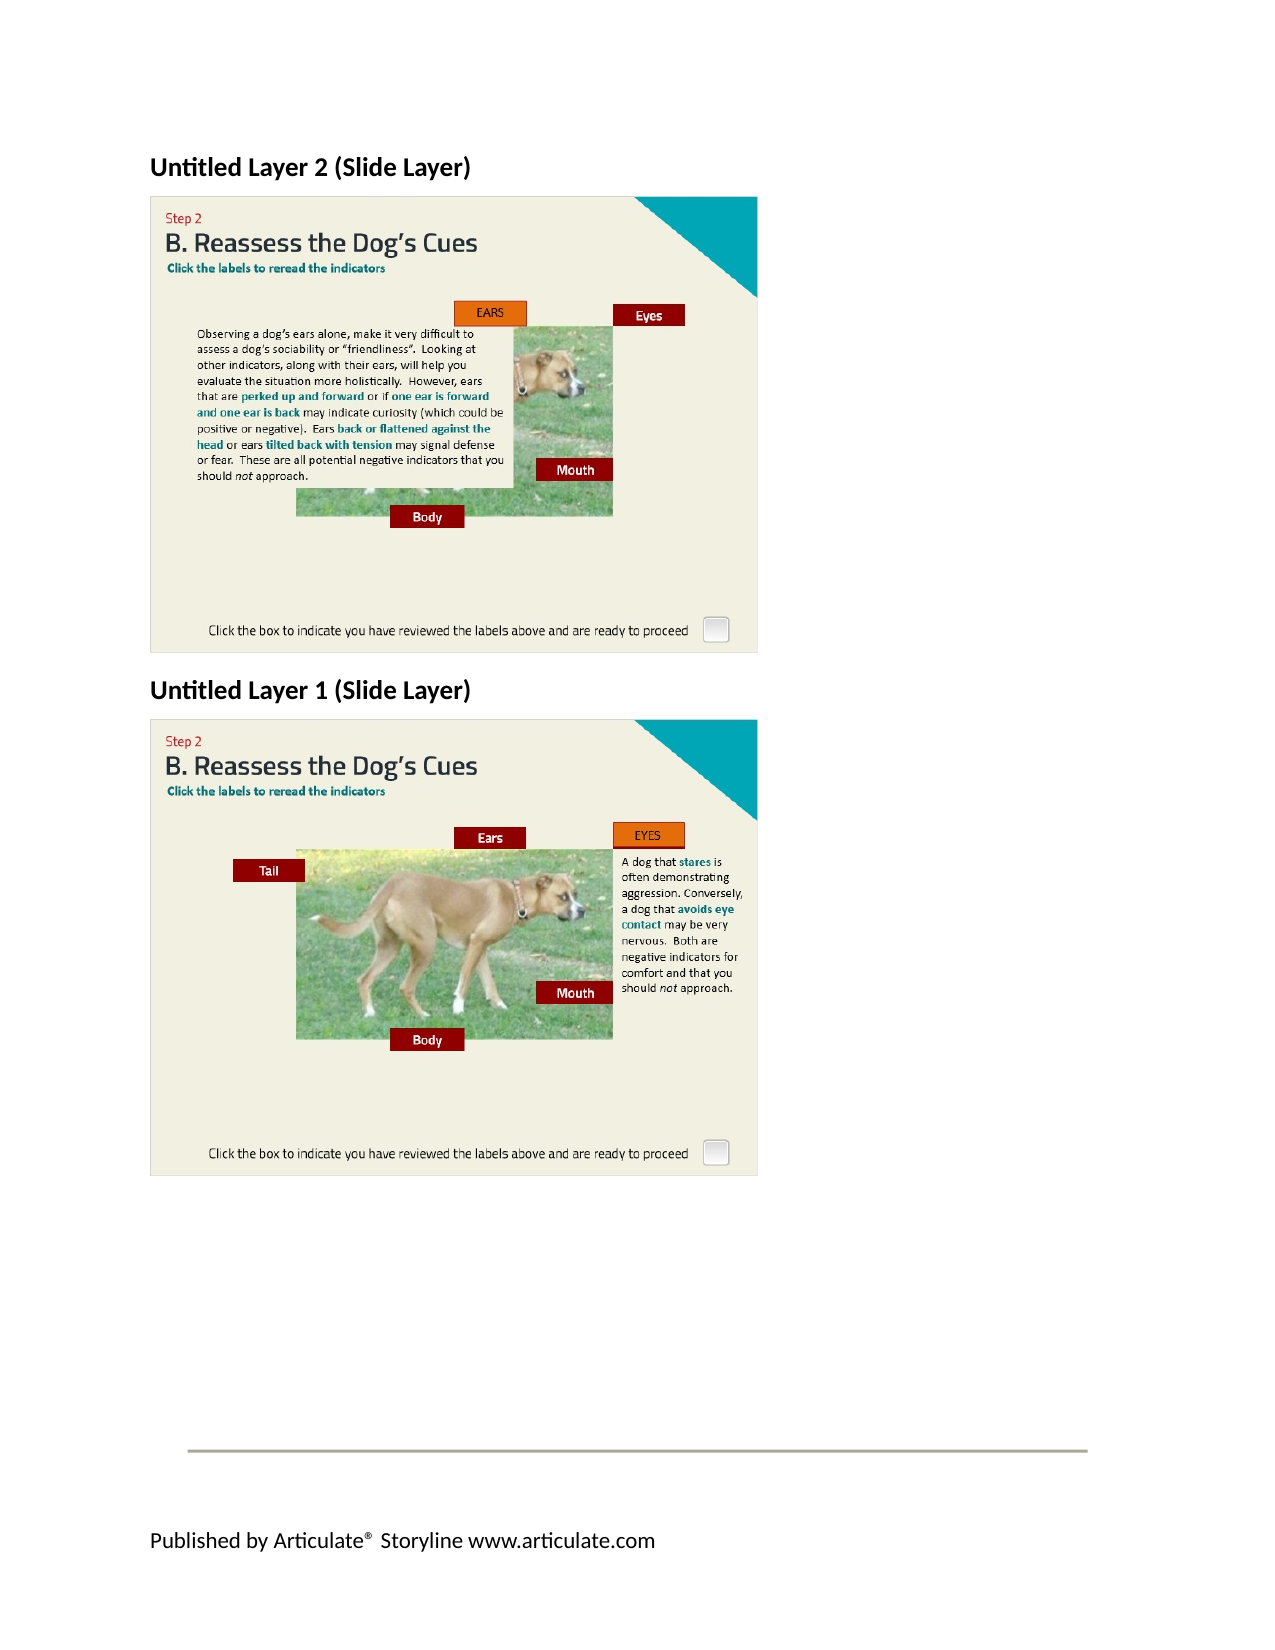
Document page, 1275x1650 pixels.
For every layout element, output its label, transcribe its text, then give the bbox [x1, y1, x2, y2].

subtitle Untitled Layer 1 (Slide Layer) [150, 673, 1125, 706]
subtitle Untitled Layer 2 (Slide Layer) [150, 150, 1125, 183]
